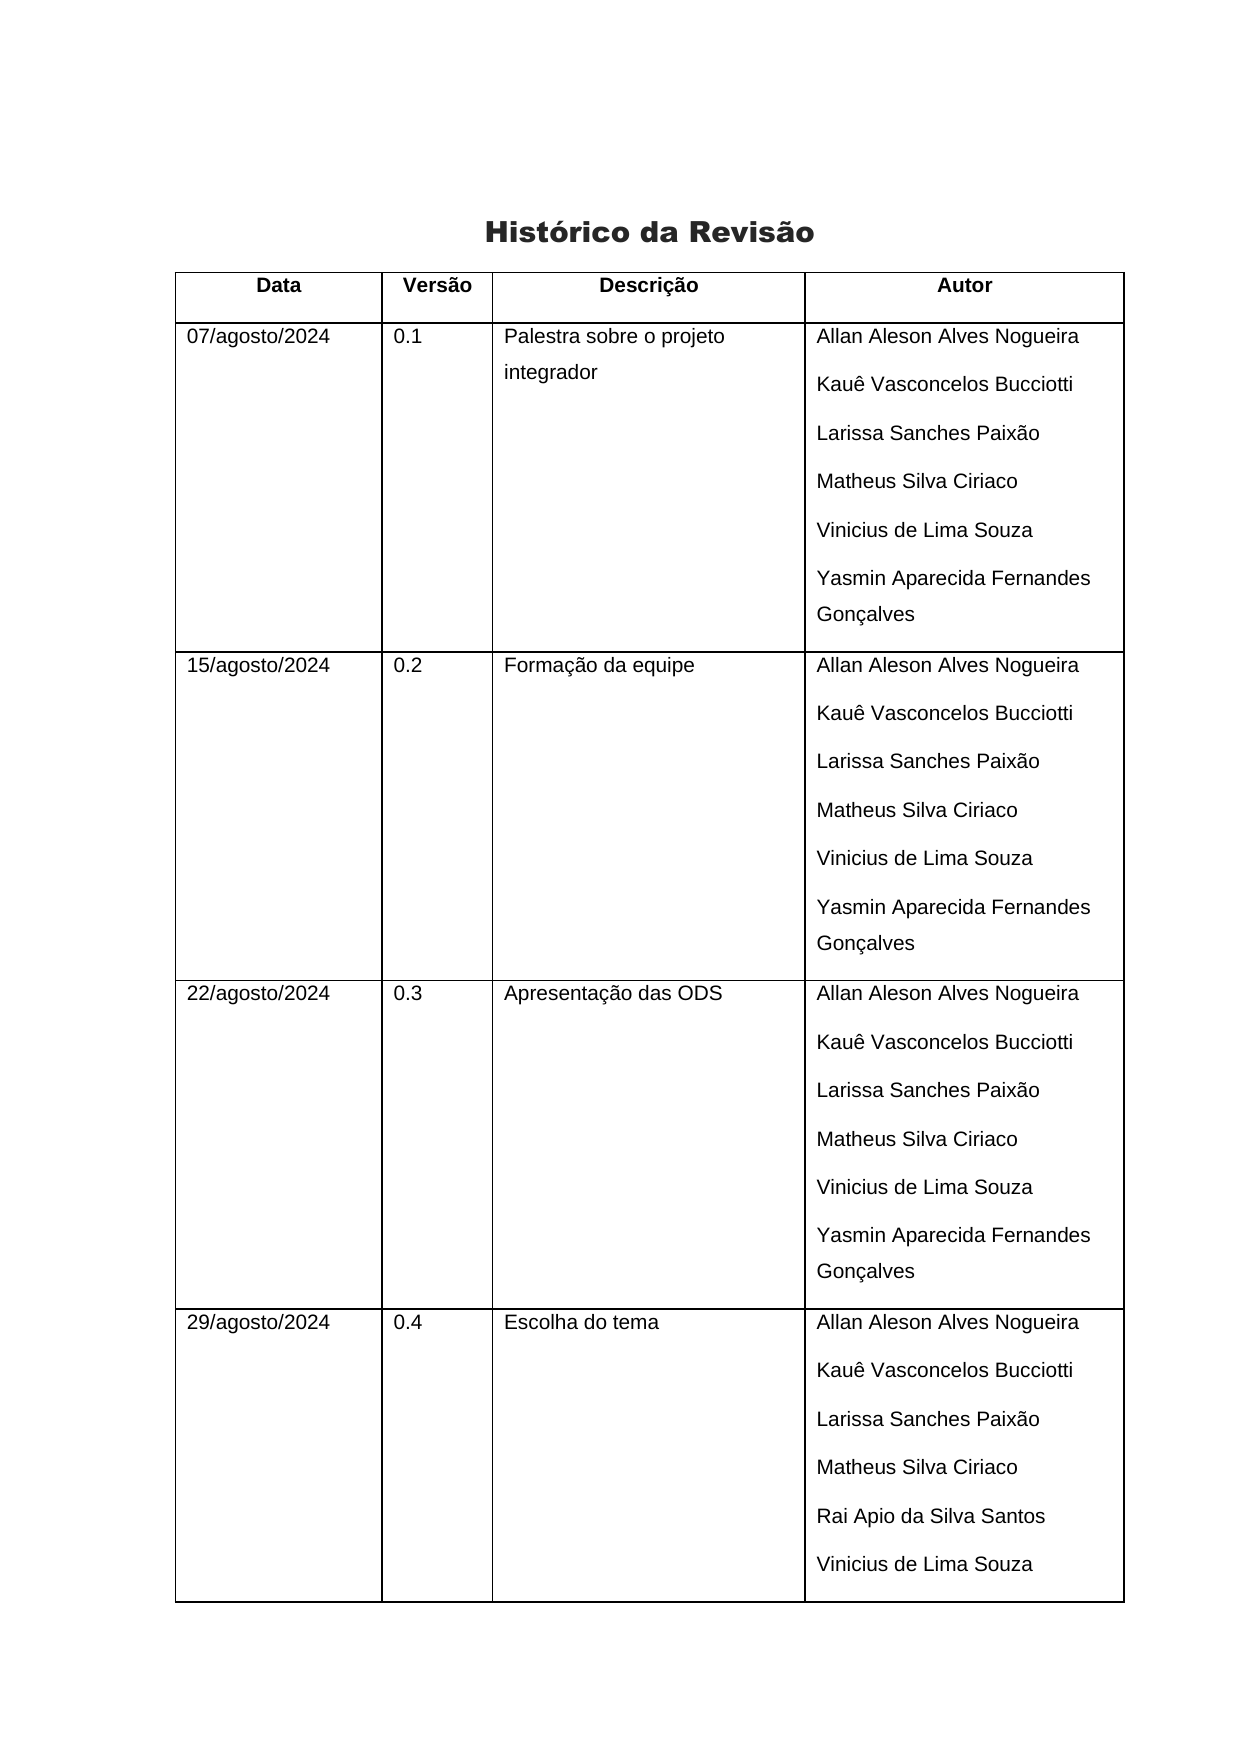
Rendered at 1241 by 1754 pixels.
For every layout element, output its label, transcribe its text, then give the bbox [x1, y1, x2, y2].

table_header Autor [806, 273, 1123, 322]
table_cell 0.1 [383, 324, 492, 651]
table_cell 0.2 [383, 653, 492, 979]
table_cell Palestra sobre o projeto integrador [493, 324, 804, 651]
table_cell Allan Aleson Alves Nogueira Kauê Vasconcelos Bucciotti Larissa Sanches Paixão Matheus Silva Ciriaco Vinicius de Lima Souza Yasmin Aparecida Fernandes Gonçalves [806, 324, 1123, 651]
table_cell 22/agosto/2024 [176, 981, 381, 1308]
text Histórico da Revisão [177, 210, 1122, 251]
table_cell Apresentação das ODS [493, 981, 804, 1308]
table_cell 29/agosto/2024 [176, 1310, 381, 1601]
table_header Versão [383, 273, 492, 322]
table_cell Formação da equipe [493, 653, 804, 979]
table_cell 0.3 [383, 981, 492, 1308]
table_cell 07/agosto/2024 [176, 324, 381, 651]
table_header Data [176, 273, 381, 322]
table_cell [806, 1310, 1123, 1601]
table_header Descrição [493, 273, 804, 322]
table_cell Allan Aleson Alves Nogueira Kauê Vasconcelos Bucciotti Larissa Sanches Paixão Matheus Silva Ciriaco Vinicius de Lima Souza Yasmin Aparecida Fernandes Gonçalves [806, 653, 1123, 979]
table_cell 15/agosto/2024 [176, 653, 381, 979]
table_cell Escolha do tema [493, 1310, 804, 1601]
table_cell 0.4 [383, 1310, 492, 1601]
table_cell Allan Aleson Alves Nogueira Kauê Vasconcelos Bucciotti Larissa Sanches Paixão Matheus Silva Ciriaco Vinicius de Lima Souza Yasmin Aparecida Fernandes Gonçalves [806, 981, 1123, 1308]
